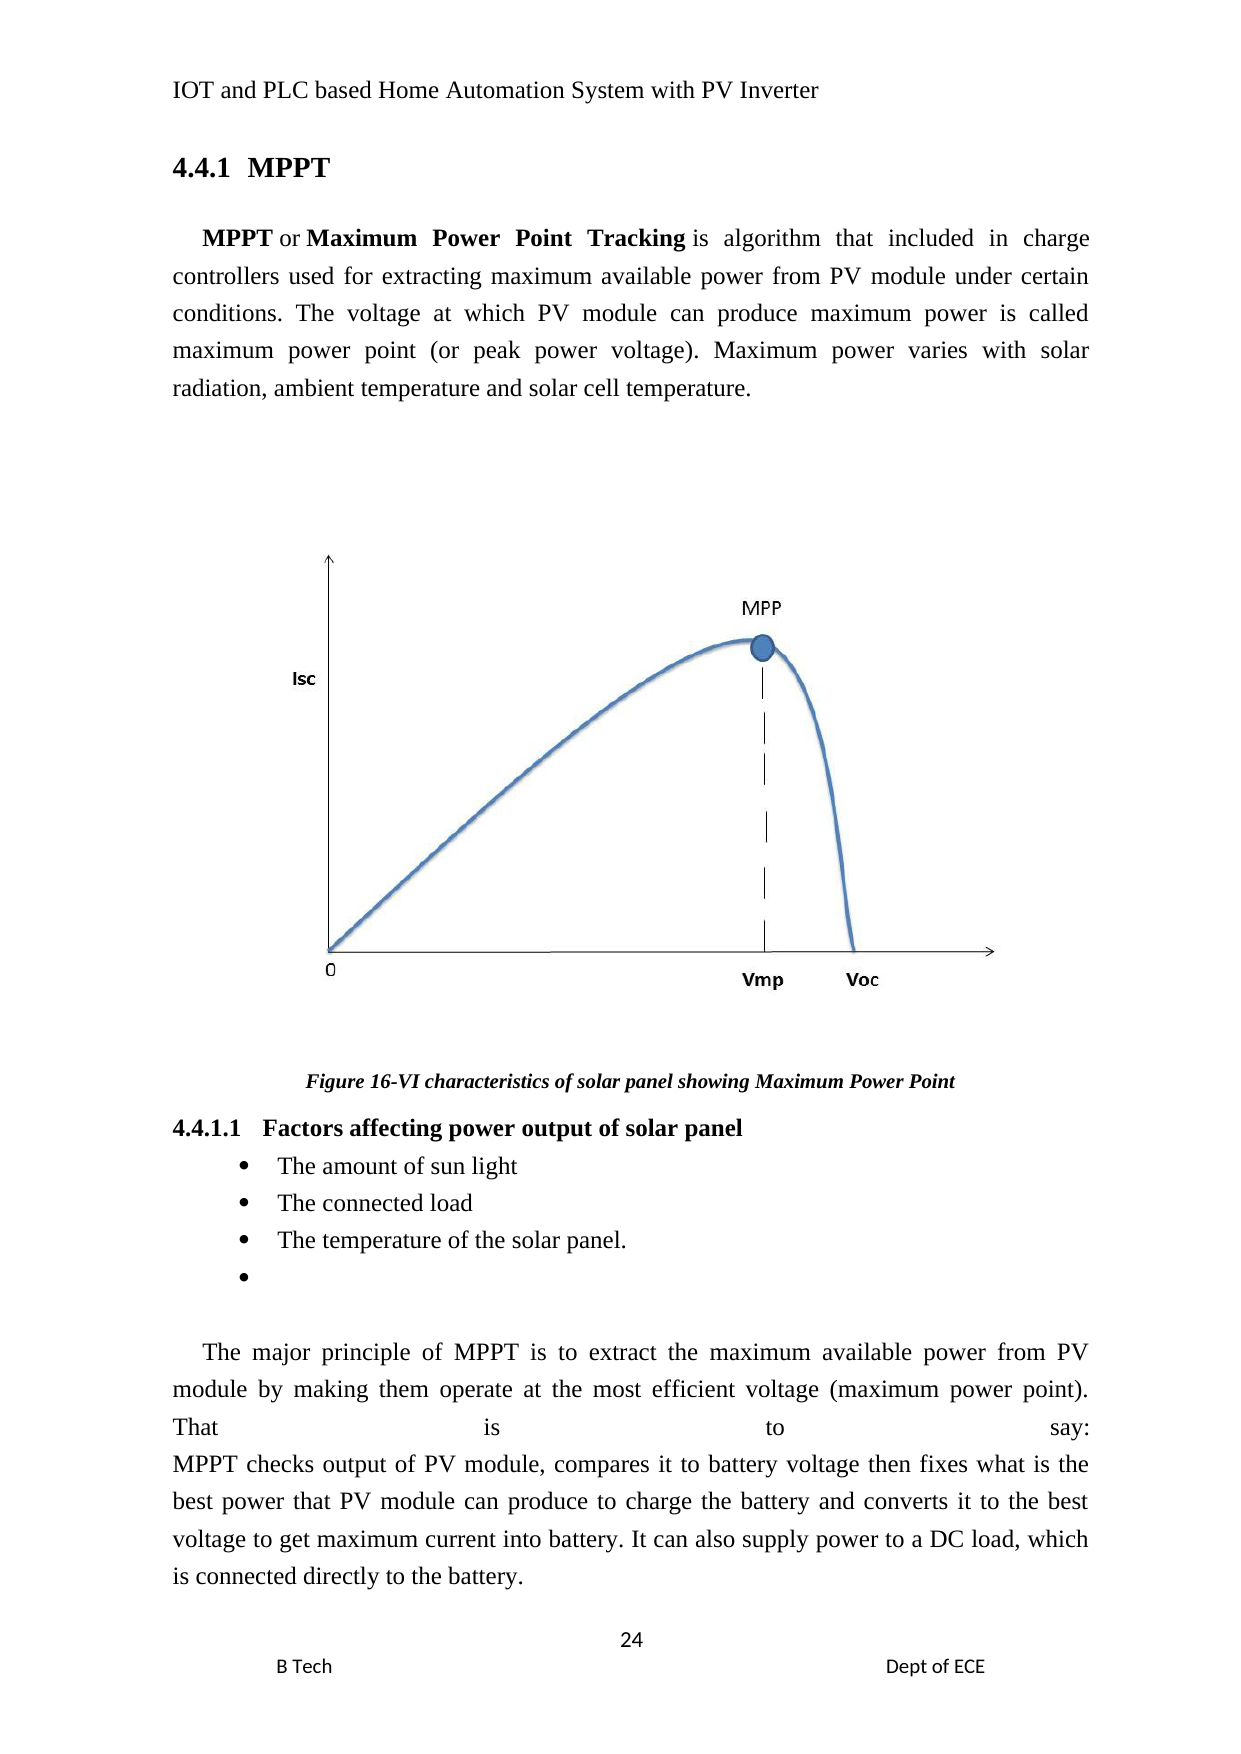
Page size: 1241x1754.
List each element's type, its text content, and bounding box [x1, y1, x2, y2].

text The major principle of MPPT is to extract the maximum available power from PV module by making them operate at the most efficient voltage (maximum power point). That is to say: MPPT checks output of PV module, compares it to battery voltage then fixes what is the best power that PV module can produce to charge the battery and converts it to the best voltage to get maximum current into battery. It can also supply power to a DC load, which is connected directly to the battery. [172, 1493, 1090, 1536]
text The major principle of MPPT is to extract the maximum available power from PV module by making them operate at the most efficient voltage (maximum power point). That is to say: MPPT checks output of PV module, compares it to battery voltage then fixes what is the best power that PV module can produce to charge the battery and converts it to the best voltage to get maximum current into battery. It can also supply power to a DC load, which is connected directly to the battery. [172, 1422, 1090, 1492]
list The amount of sun light [239, 1151, 1090, 1179]
text Figure 16-VI characteristics of solar panel showing Maximum Power Point [172, 1068, 1090, 1093]
text The major principle of MPPT is to extract the maximum available power from PV module by making them operate at the most efficient voltage (maximum power point). That is to say: MPPT checks output of PV module, compares it to battery voltage then fixes what is the best power that PV module can produce to charge the battery and converts it to the best voltage to get maximum current into battery. It can also supply power to a DC load, which is connected directly to the battery. [172, 1537, 1090, 1590]
list The connected load [239, 1188, 1090, 1217]
text The major principle of MPPT is to extract the maximum available power from PV module by making them operate at the most efficient voltage (maximum power point). That is to say: MPPT checks output of PV module, compares it to battery voltage then fixes what is the best power that PV module can produce to charge the battery and converts it to the best voltage to get maximum current into battery. It can also supply power to a DC load, which is connected directly to the battery. [172, 1337, 1090, 1419]
text MPPT or Maximum Power Point Tracking is algorithm that included in charge controllers used for extracting maximum available power from PV module under certain conditions. The voltage at which PV module can produce maximum power is called maximum power point (or peak power voltage). Maximum power varies with solar radiation, ambient temperature and solar cell temperature. [172, 223, 1090, 401]
picture [212, 410, 1080, 1060]
subtitle Factors affecting power output of solar panel [172, 1113, 1090, 1142]
subtitle MPPT [172, 150, 1090, 183]
list The temperature of the solar panel. [239, 1225, 1090, 1254]
